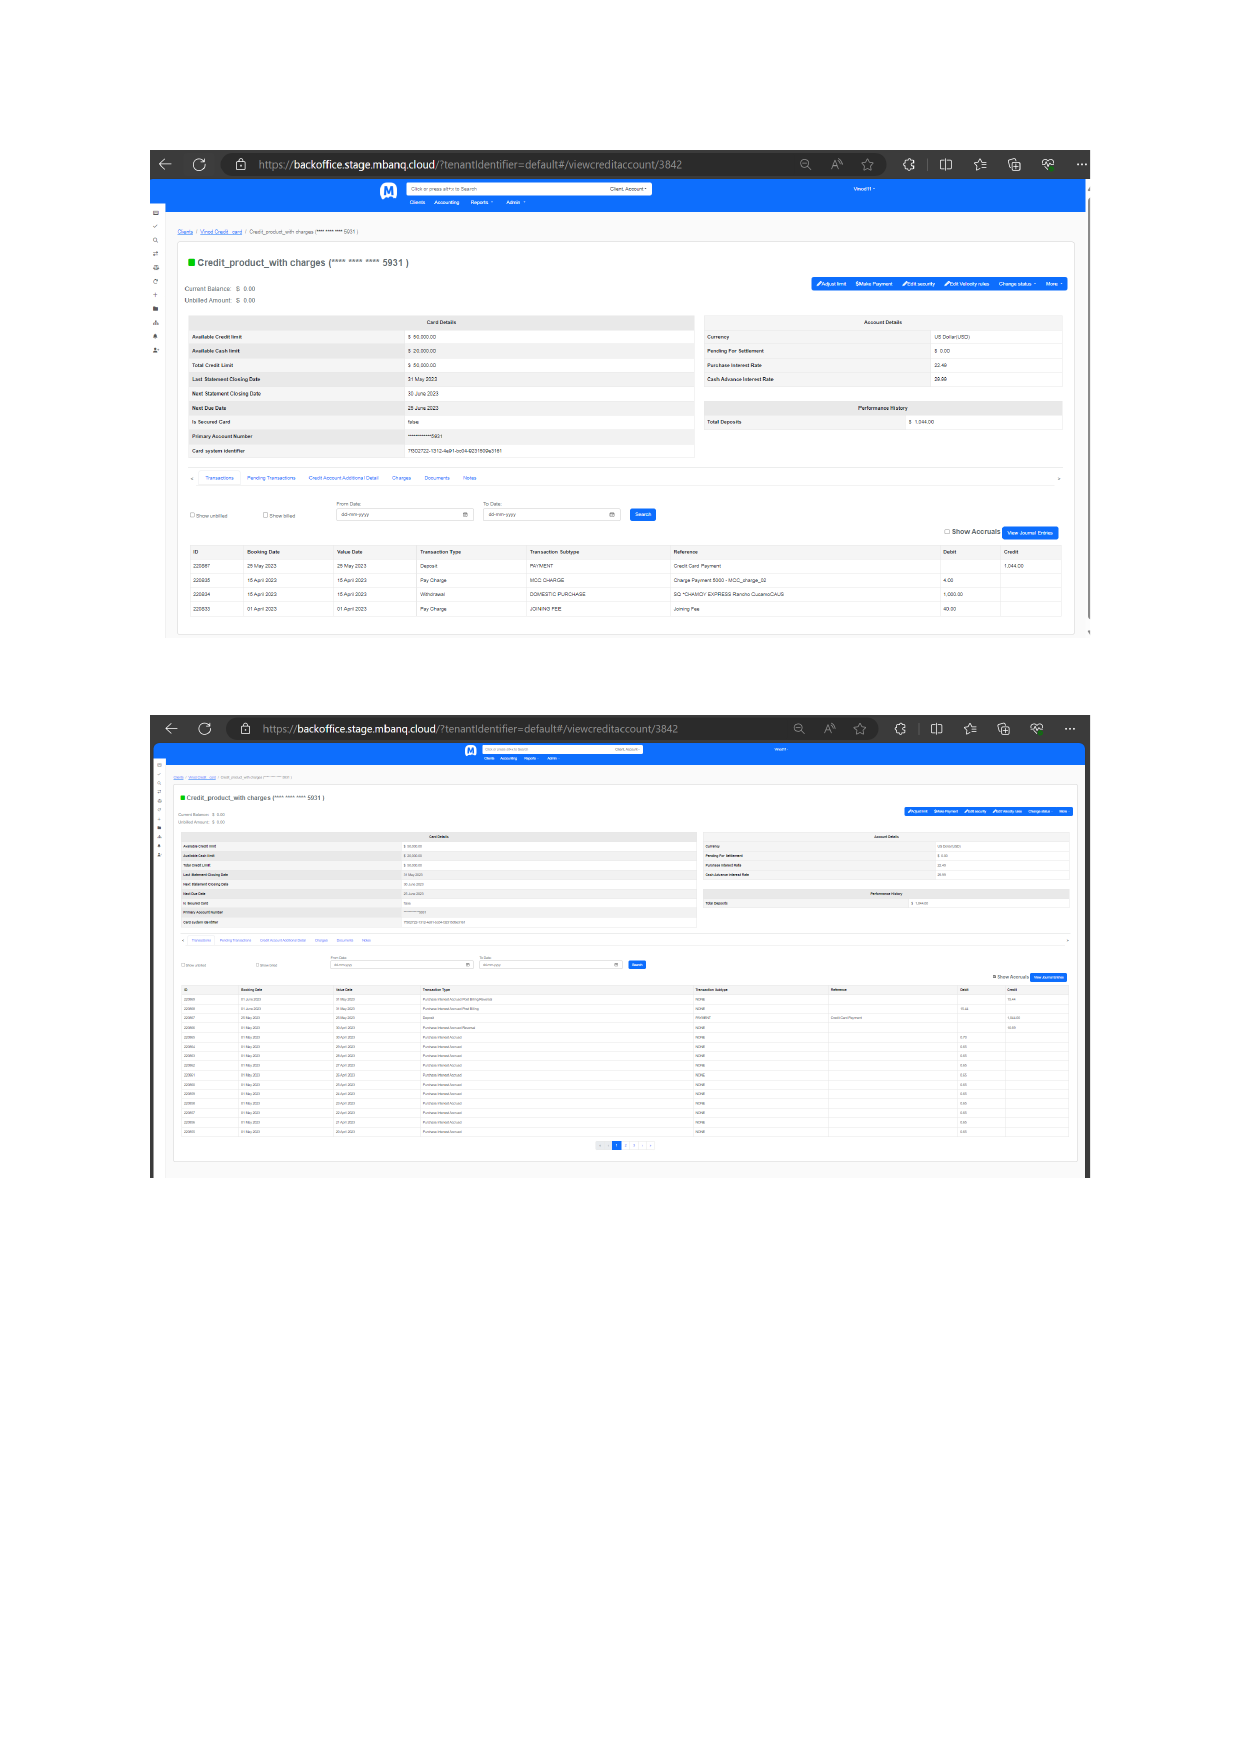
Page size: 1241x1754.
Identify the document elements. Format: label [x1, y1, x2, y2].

picture [150, 715, 1091, 1178]
picture [150, 150, 1091, 638]
